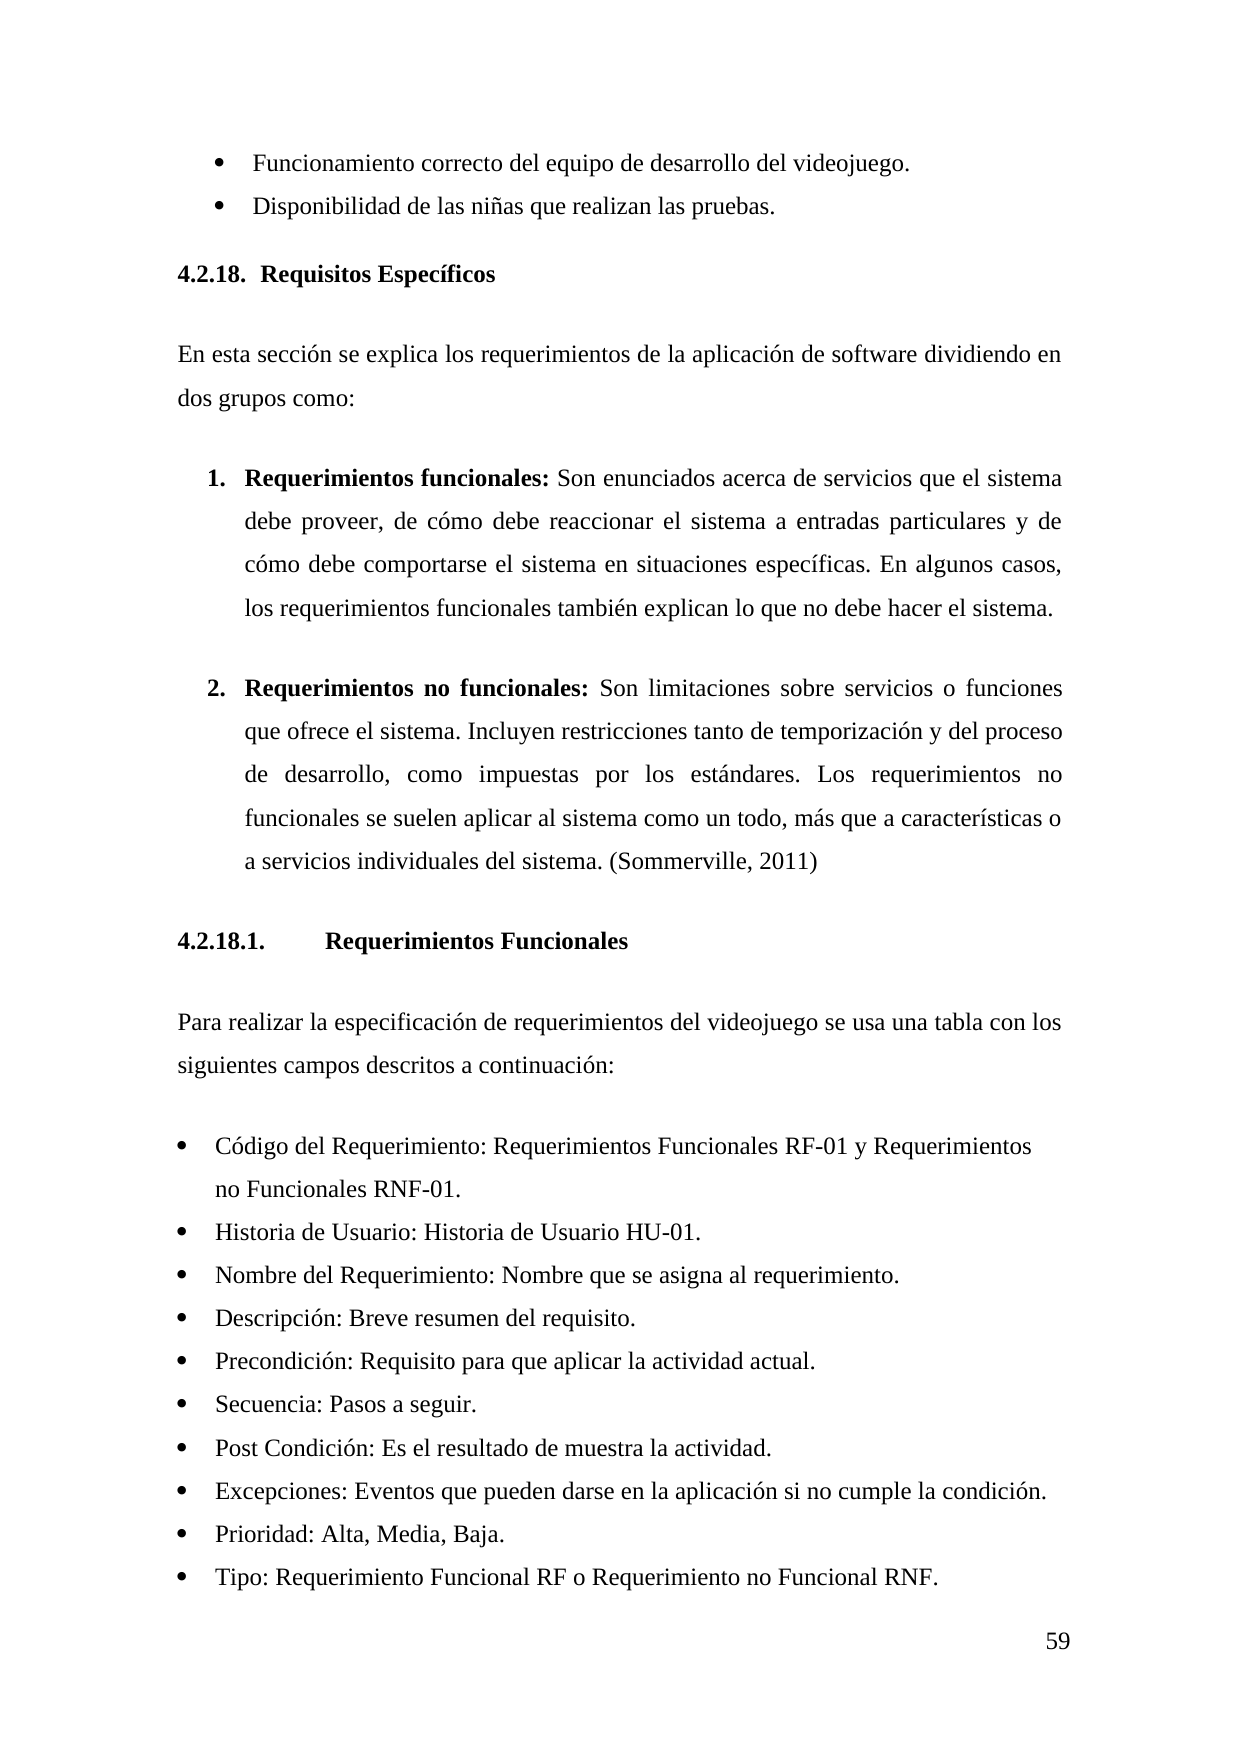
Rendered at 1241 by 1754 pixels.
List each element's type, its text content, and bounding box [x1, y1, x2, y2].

list Post Condición: Es el resultado de muestra la actividad. [177, 1433, 1063, 1461]
subtitle Requisitos Específicos [177, 259, 1063, 288]
list Secuencia: Pasos a seguir. [177, 1389, 1063, 1418]
list Excepciones: Eventos que pueden darse en la aplicación si no cumple la condición. [177, 1476, 1063, 1504]
text Para realizar la especificación de requerimientos del videojuego se usa una tabla con los siguientes campos descritos a continuación: [177, 1007, 1063, 1079]
subtitle Requerimientos Funcionales [177, 926, 1063, 955]
list Descripción: Breve resumen del requisito. [177, 1303, 1063, 1332]
text En esta sección se explica los requerimientos de la aplicación de software dividiendo en dos grupos como: [177, 339, 1063, 411]
list Disponibilidad de las niñas que realizan las pruebas. [215, 191, 1063, 219]
list Tipo: Requerimiento Funcional RF o Requerimiento no Funcional RNF. [177, 1562, 1063, 1591]
list Requerimientos funcionales: Son enunciados acerca de servicios que el sistema debe proveer, de cómo debe reaccionar el sistema a entradas particulares y de cómo debe comportarse el sistema en situaciones específicas. En algunos casos, los requerimientos funcionales también explican lo que no debe hacer el sistema. [207, 463, 1063, 621]
list Prioridad: Alta, Media, Baja. [177, 1519, 1063, 1548]
list Funcionamiento correcto del equipo de desarrollo del videojuego. [215, 148, 1063, 176]
list Requerimientos no funcionales: Son limitaciones sobre servicios o funciones que ofrece el sistema. Incluyen restricciones tanto de temporización y del proceso de desarrollo, como impuestas por los estándares. Los requerimientos no funcionales se suelen aplicar al sistema como un todo, más que a características o a servicios individuales del sistema. (Sommerville, 2011) [207, 673, 1063, 874]
list Historia de Usuario: Historia de Usuario HU-01. [177, 1217, 1063, 1246]
list Código del Requerimiento: Requerimientos Funcionales RF-01 y Requerimientos no Funcionales RNF-01. [177, 1131, 1063, 1203]
list Precondición: Requisito para que aplicar la actividad actual. [177, 1346, 1063, 1375]
list Nombre del Requerimiento: Nombre que se asigna al requerimiento. [177, 1260, 1063, 1289]
